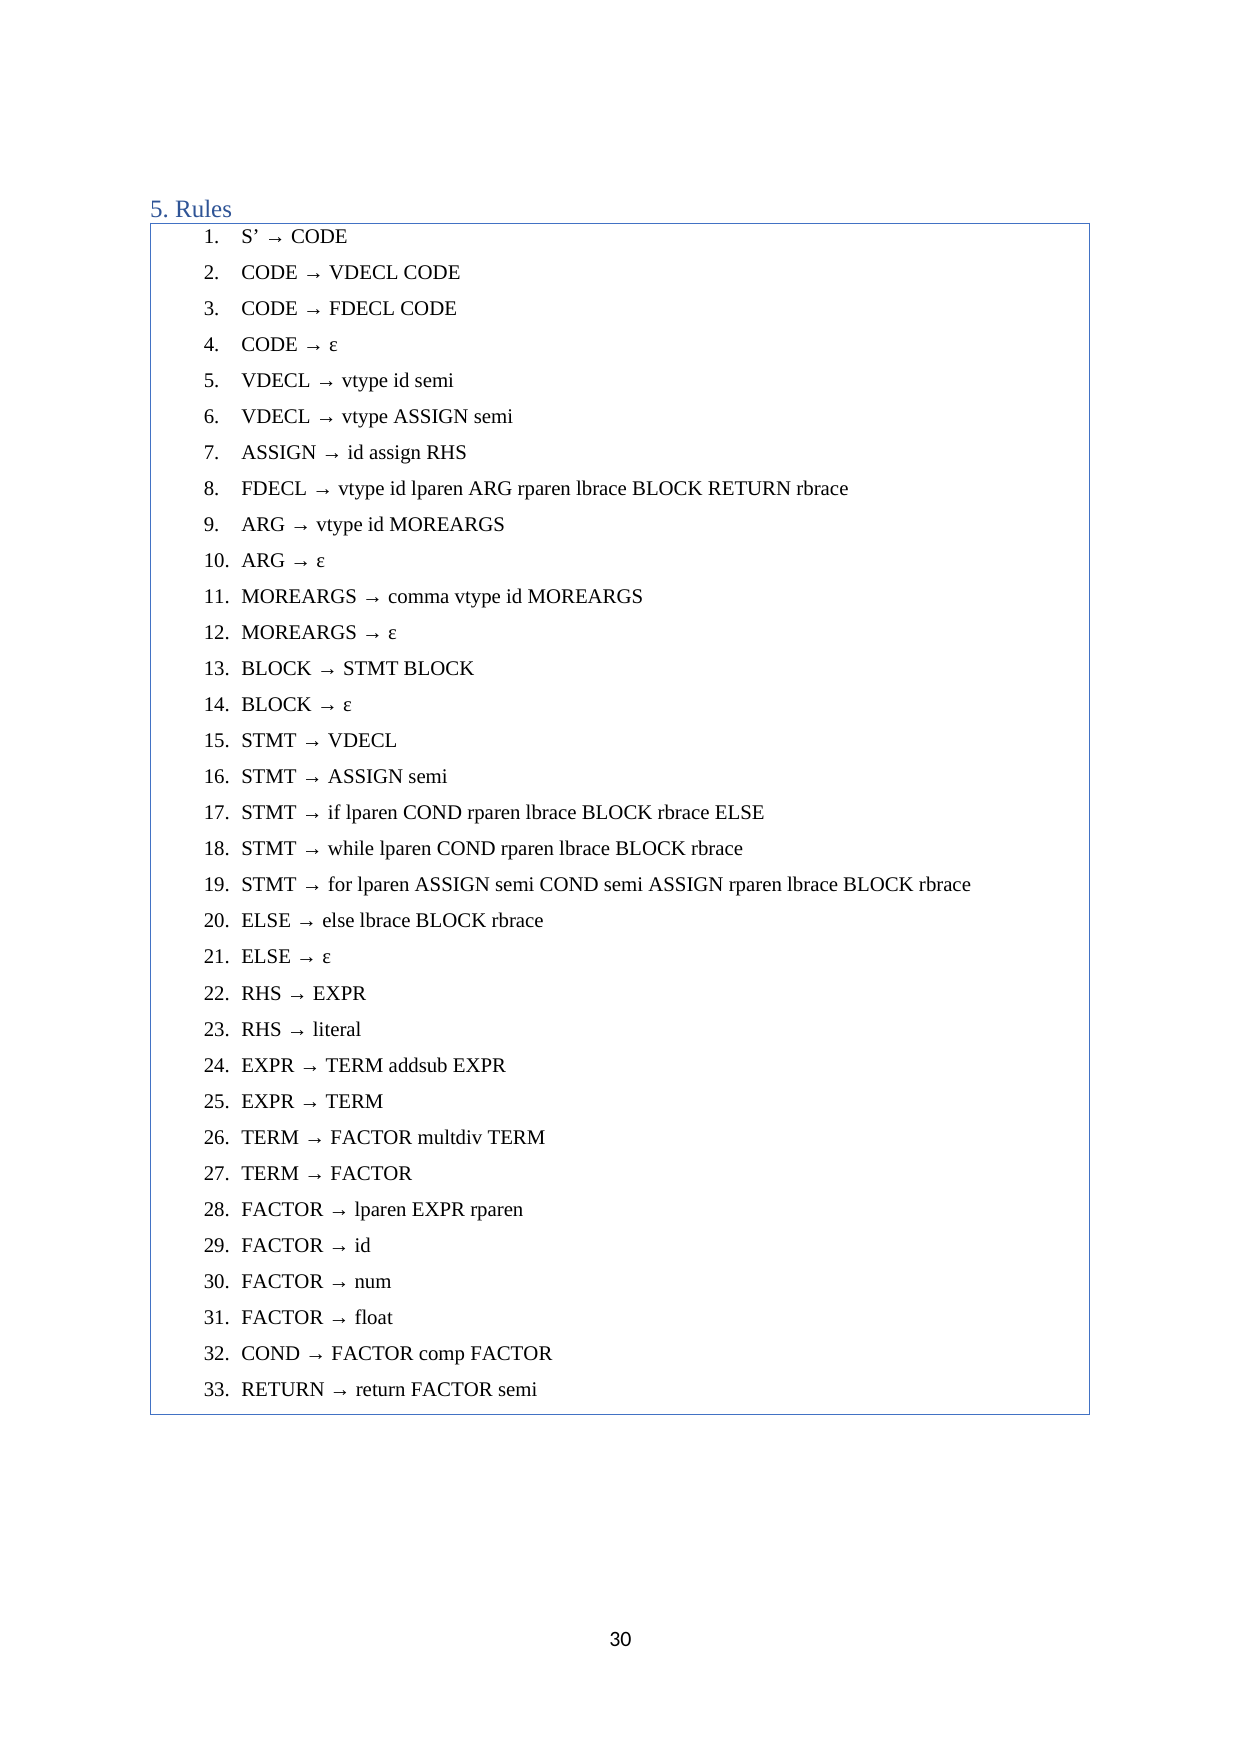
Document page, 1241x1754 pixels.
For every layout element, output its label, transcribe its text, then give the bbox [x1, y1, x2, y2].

table_header S’ → CODE CODE → VDECL CODE CODE → FDECL CODE CODE → ε VDECL → vtype id semi VDECL → vtype ASSIGN semi ASSIGN → id assign RHS FDECL → vtype id lparen ARG rparen lbrace BLOCK RETURN rbrace ARG → vtype id MOREARGS ARG → ε MOREARGS → comma vtype id MOREARGS MOREARGS → ε BLOCK → STMT BLOCK BLOCK → ε STMT → VDECL STMT → ASSIGN semi STMT → if lparen COND rparen lbrace BLOCK rbrace ELSE STMT → while lparen COND rparen lbrace BLOCK rbrace STMT → for lparen ASSIGN semi COND semi ASSIGN rparen lbrace BLOCK rbrace ELSE → else lbrace BLOCK rbrace ELSE → ε RHS → EXPR RHS → literal EXPR → TERM addsub EXPR EXPR → TERM TERM → FACTOR multdiv TERM TERM → FACTOR FACTOR → lparen EXPR rparen FACTOR → id FACTOR → num FACTOR → float COND → FACTOR comp FACTOR RETURN → return FACTOR semi [151, 224, 1089, 1413]
subtitle 5. Rules [150, 194, 1090, 223]
